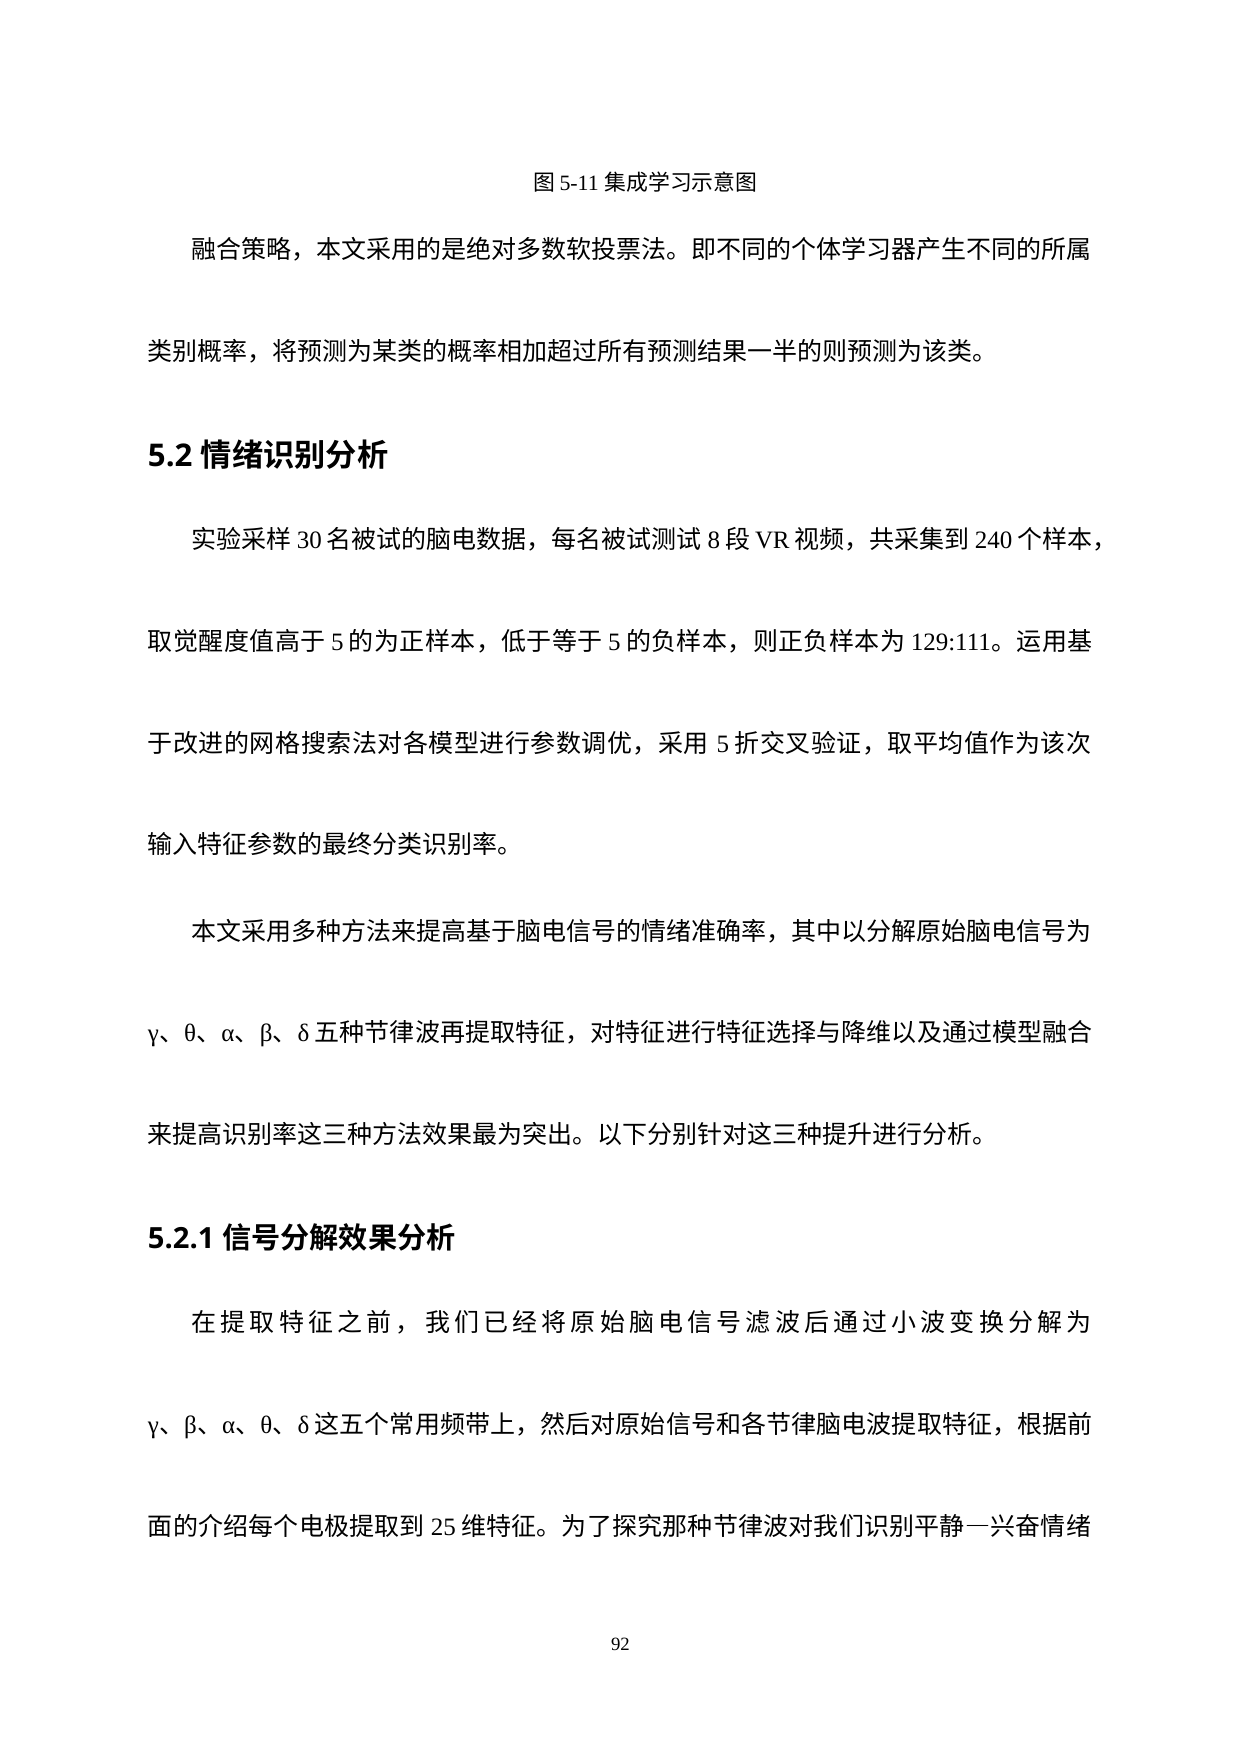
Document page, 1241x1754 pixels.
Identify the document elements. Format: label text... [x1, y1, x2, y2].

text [148, 1287, 1092, 1558]
text 本文采用多种方法来提高基于脑电信号的情绪准确率，其中以分解原始脑电信号为γ、θ、α、β、δ五种节律波再提取特征，对特征进行特征选择与降维以及通过模型融合来提高识别率这三种方法效果最为突出。以下分别针对这三种提升进行分析。 [148, 895, 1092, 1167]
text 图5-11 集成学习示意图 [148, 164, 1092, 198]
text 融合策略，本文采用的是绝对多数软投票法。即不同的个体学习器产生不同的所属类别概率，将预测为某类的概率相加超过所有预测结果一半的则预测为该类。 [148, 214, 1092, 383]
subtitle 5.2.1 信号分解效果分析 [148, 1202, 1092, 1270]
text 实验采样30名被试的脑电数据，每名被试测试8段VR视频，共采集到240个样本，取觉醒度值高于5的为正样本，低于等于5的负样本，则正负样本为129:111。运用基于改进的网格搜索法对各模型进行参数调优，采用5折交叉验证，取平均值作为该次输入特征参数的最终分类识别率。 [148, 503, 1092, 877]
subtitle 5.2 情绪识别分析 [148, 418, 1092, 486]
